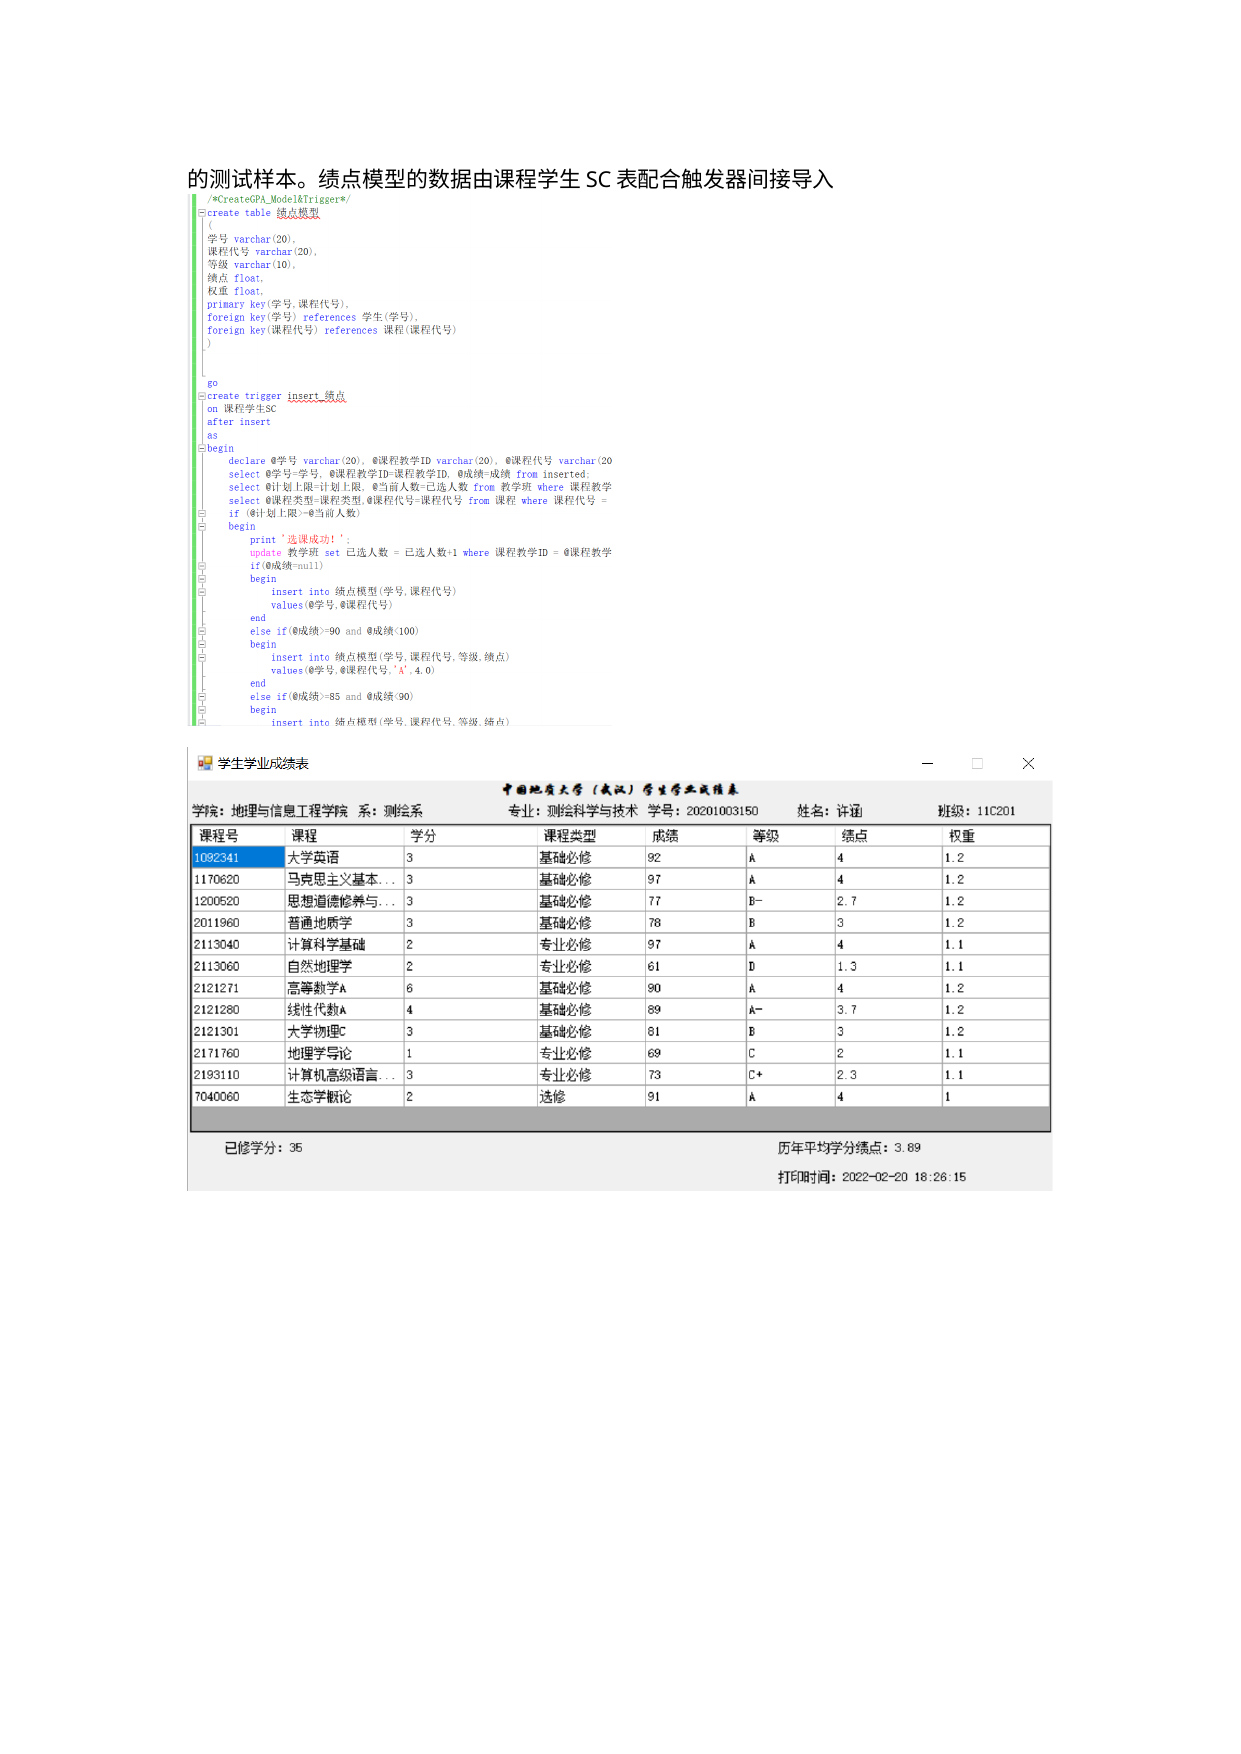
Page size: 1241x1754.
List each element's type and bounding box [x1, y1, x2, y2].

picture [187, 194, 613, 726]
text [187, 162, 1053, 194]
picture [187, 747, 1053, 1191]
